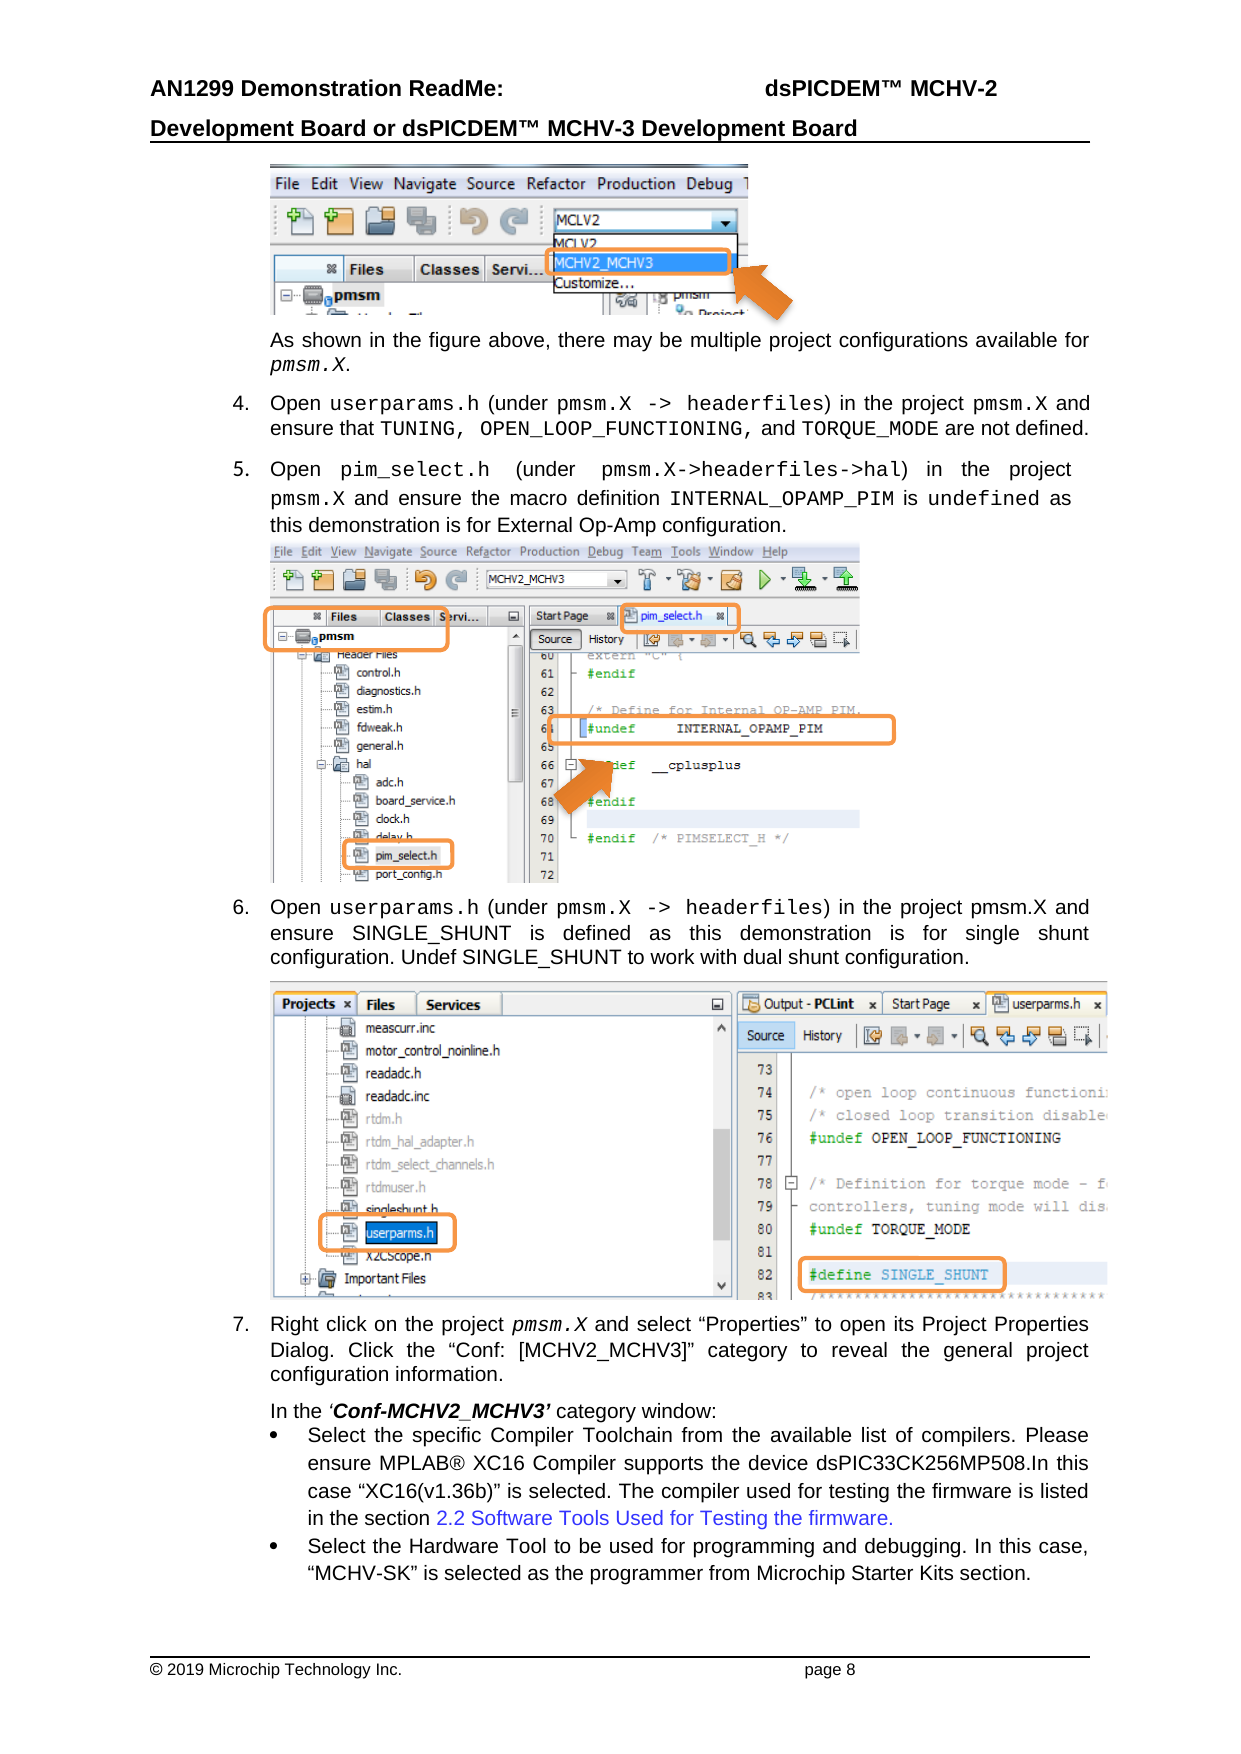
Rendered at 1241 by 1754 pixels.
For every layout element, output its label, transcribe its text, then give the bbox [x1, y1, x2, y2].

list Open userparams.h (under pmsm.X -> headerfiles) in the project pmsm.X and ensure that TUNING, OPEN_LOOP_FUNCTIONING, and TORQUE_MODE are not defined. [232, 390, 1090, 442]
picture [270, 610, 445, 648]
list Select the specific Compiler Toolchain from the available list of compilers. Please ensure MPLAB® XC16 Compiler supports the device dsPIC33CK256MP508.In this case “XC16(v1.36b)” is selected. The compiler used for testing the firmware is listed in the section 2.2 Software Tools Used for Testing the firmware. [270, 1423, 1090, 1530]
picture [270, 164, 749, 315]
list Select the Hardware Tool to be used for programming and debugging. In this case, “MCHV-SK” is selected as the programmer from Microchip Starter Kits section. [270, 1533, 1090, 1585]
list Open pim_select.h (under pmsm.X->headerfiles->hal) in the project pmsm.X and ensure the macro definition INTERNAL_OPAMP_PIM is undefined as this demonstration is for External Op-Amp configuration. [232, 454, 1071, 537]
list Right click on the project pmsm.X and select “Properties” to open its Project Properties Dialog. Click the “Conf: [MCHV2_MCHV3]” category to reveal the general project configuration information. [232, 1312, 1090, 1386]
list In the ‘Conf-MCHV2_MCHV3’ category window: [270, 1398, 1090, 1423]
text As shown in the figure above, there may be multiple project configurations available for pmsm.X. [270, 327, 1090, 378]
picture [552, 719, 860, 741]
list Open userparams.h (under pmsm.X -> headerfiles) in the project pmsm.X and ensure SINGLE_SHUNT is defined as this demonstration is for single shunt configuration. Undef SINGLE_SHUNT to work with dual shunt configuration. [232, 895, 1090, 969]
picture [270, 540, 860, 883]
